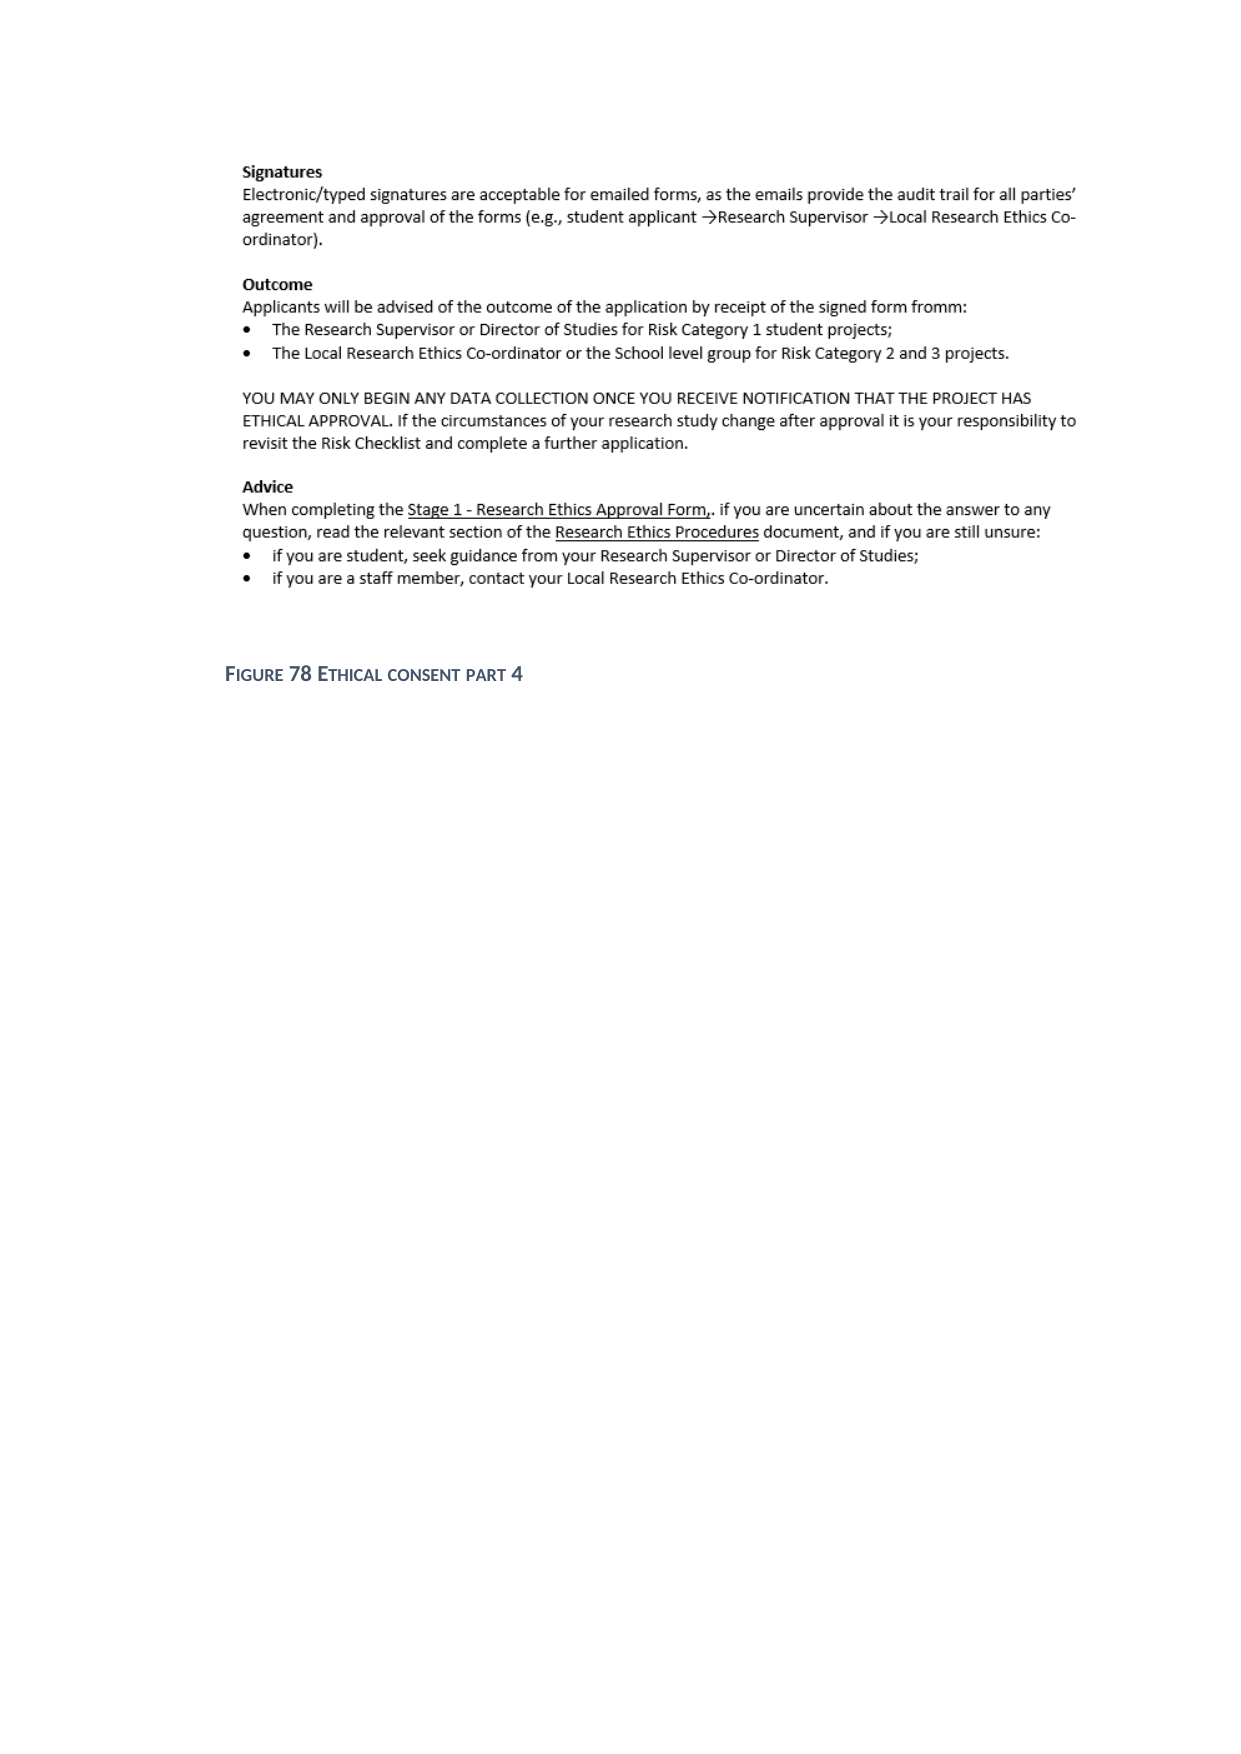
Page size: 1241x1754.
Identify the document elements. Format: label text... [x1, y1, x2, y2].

picture [225, 150, 1091, 629]
